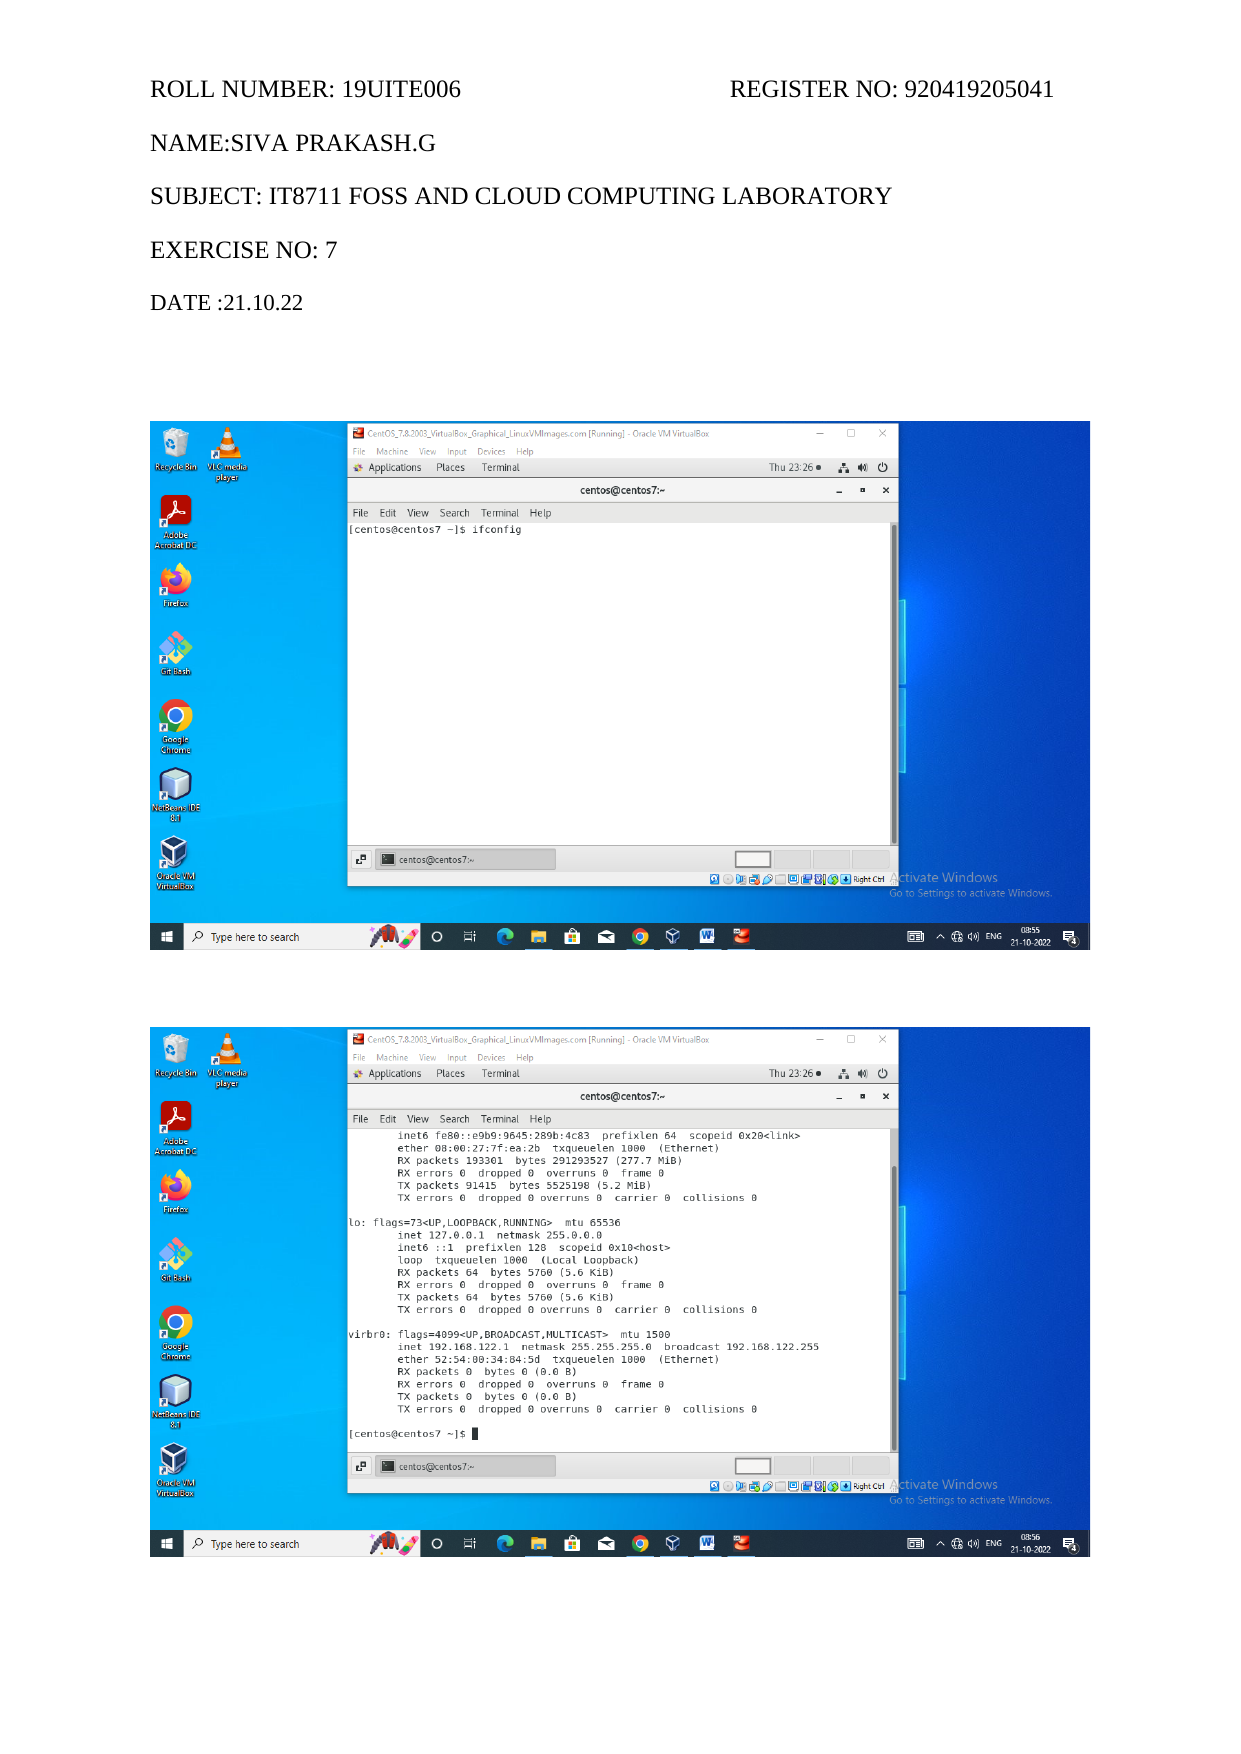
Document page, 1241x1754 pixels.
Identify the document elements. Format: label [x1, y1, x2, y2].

picture [160, 700, 192, 731]
picture [184, 1480, 194, 1485]
picture [160, 632, 191, 663]
picture [212, 1034, 240, 1064]
picture [160, 836, 186, 868]
picture [150, 421, 1091, 950]
picture [160, 1238, 192, 1269]
picture [212, 428, 240, 458]
picture [160, 1102, 190, 1133]
picture [160, 1375, 191, 1406]
picture [150, 1027, 1091, 1557]
picture [160, 768, 191, 799]
picture [160, 564, 191, 595]
picture [160, 1443, 186, 1474]
picture [184, 873, 194, 878]
picture [176, 884, 186, 888]
picture [160, 496, 190, 527]
picture [160, 1306, 192, 1338]
picture [153, 1412, 172, 1416]
picture [176, 1491, 186, 1495]
picture [217, 475, 227, 479]
picture [160, 1170, 191, 1201]
picture [162, 805, 172, 810]
picture [217, 1081, 227, 1086]
picture [164, 1035, 188, 1062]
picture [164, 429, 188, 456]
picture [186, 1070, 196, 1075]
picture [186, 464, 196, 469]
